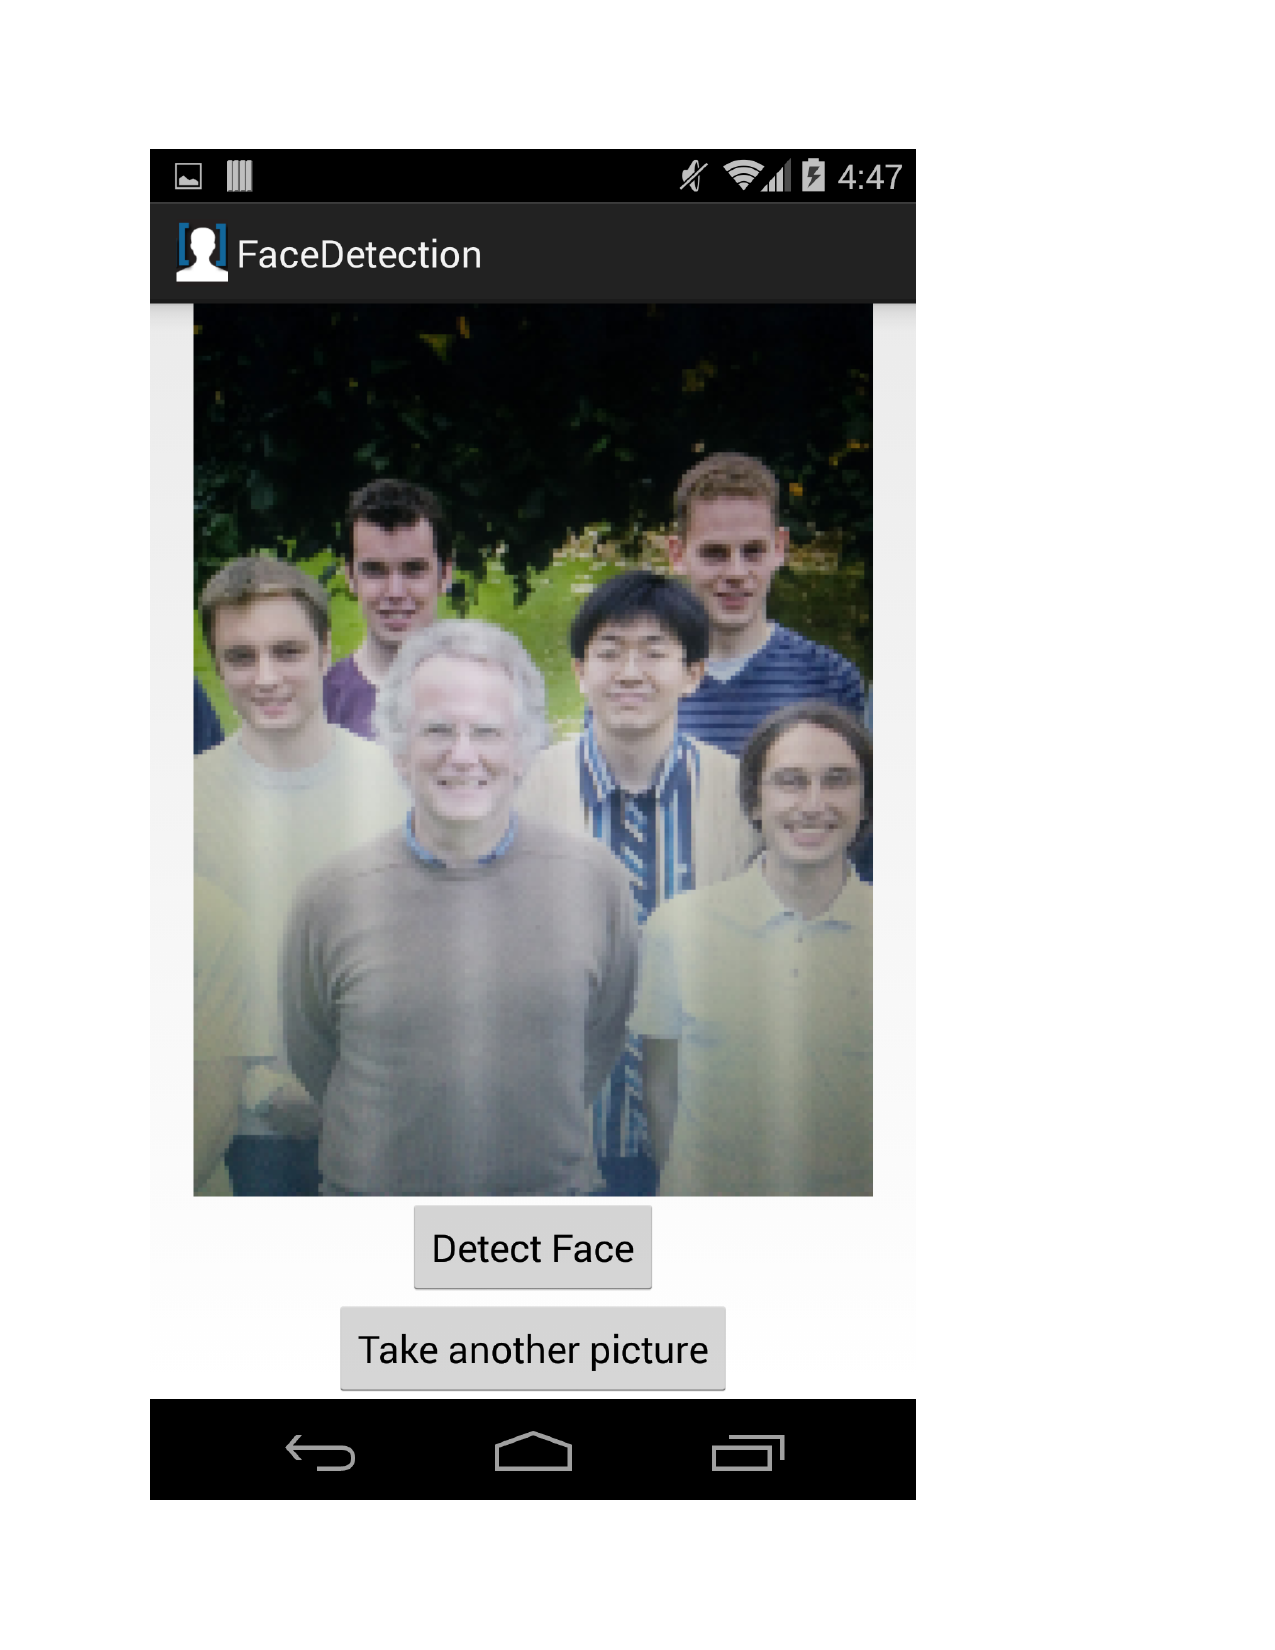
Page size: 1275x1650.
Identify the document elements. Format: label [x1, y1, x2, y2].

picture [150, 149, 916, 1500]
